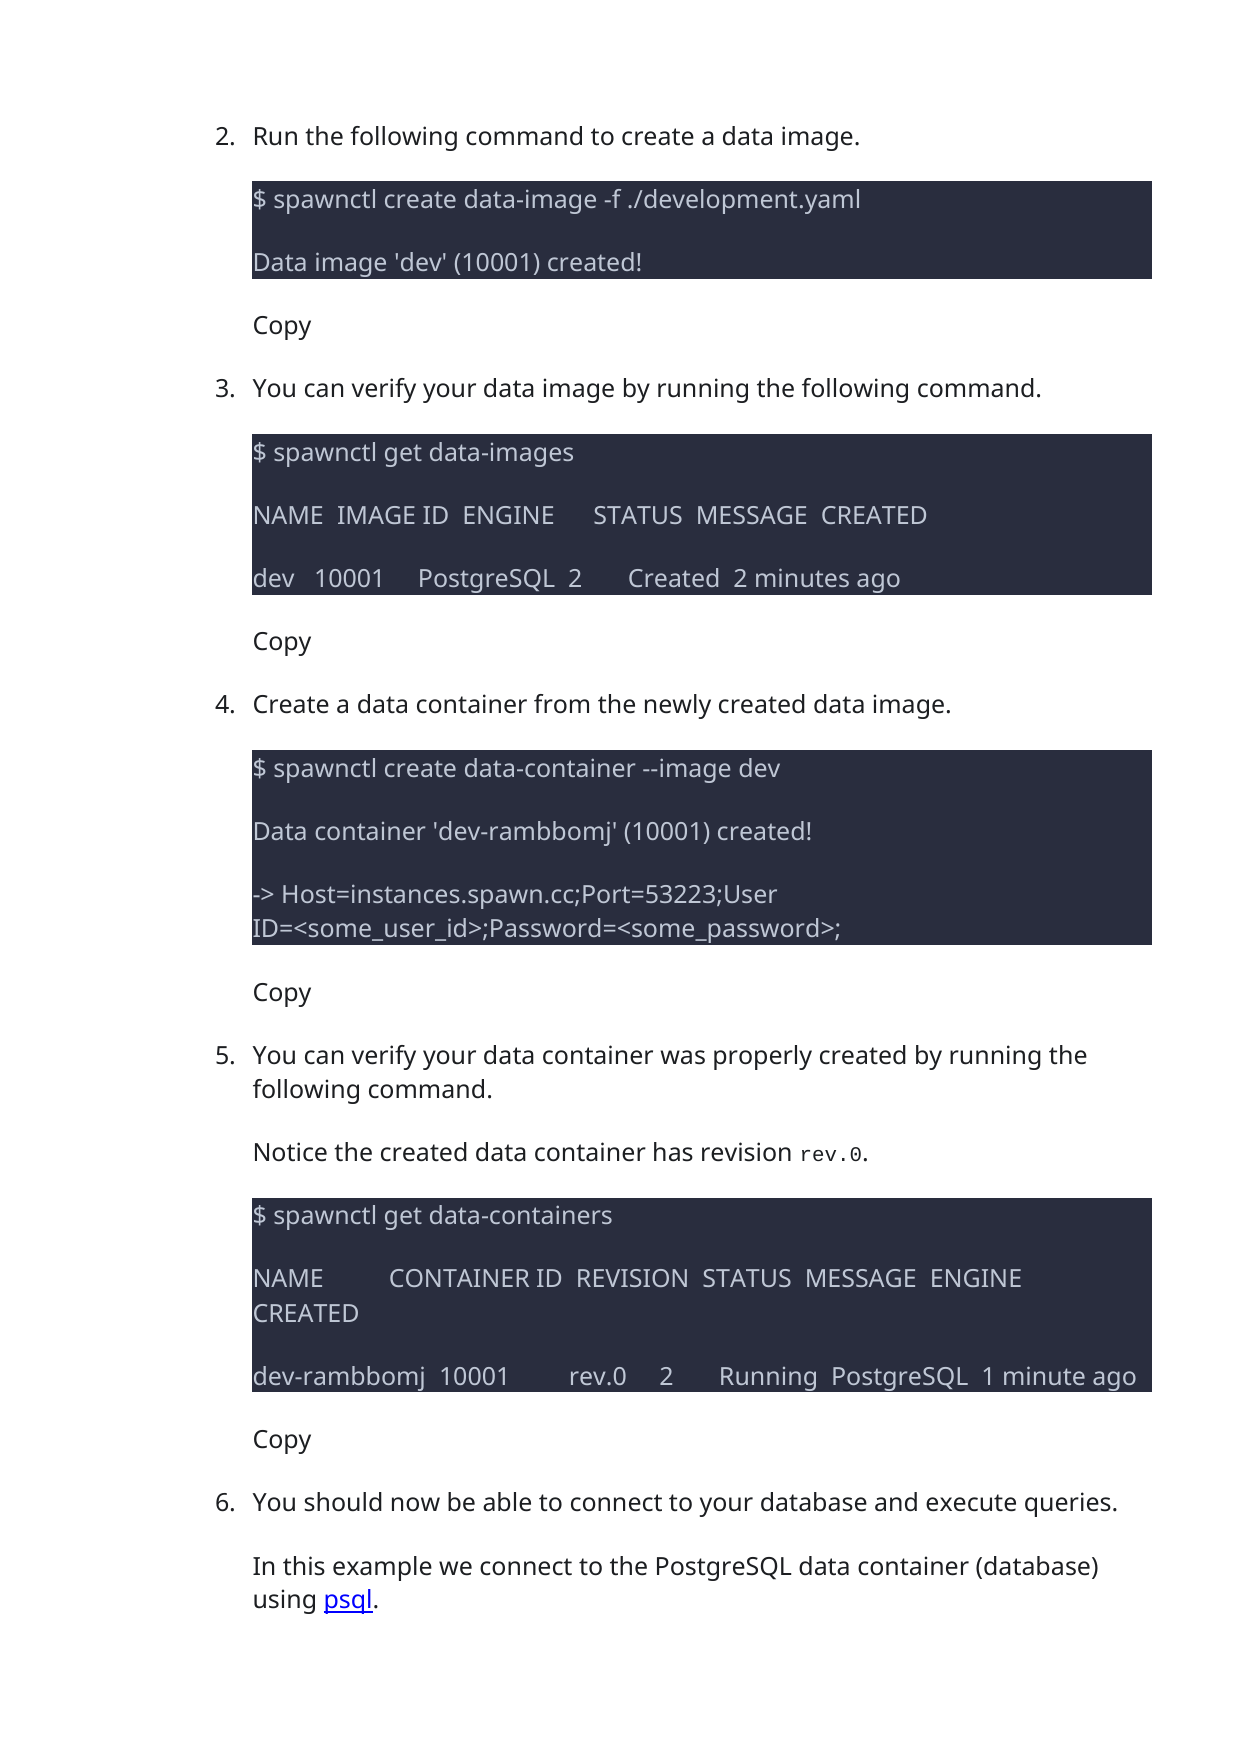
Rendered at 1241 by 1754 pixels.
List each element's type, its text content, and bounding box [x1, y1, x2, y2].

text Data container 'dev-rambbomj' (10001) created! [252, 814, 1152, 848]
text Copy [252, 308, 1152, 342]
text $ spawnctl create data-image -f ./development.yaml [252, 181, 1152, 215]
text In this example we connect to the PostgreSQL data container (database) using psql. [252, 1548, 1152, 1616]
list Run the following command to create a data image. [215, 118, 1152, 152]
text Copy [252, 974, 1152, 1008]
list You can verify your data container was properly created by running the following command. [215, 1037, 1152, 1106]
text dev 10001 PostgreSQL 2 Created 2 minutes ago [252, 561, 1152, 595]
text $ spawnctl get data-images [252, 434, 1152, 468]
text Copy [252, 624, 1152, 658]
text $ spawnctl create data-container --image dev [252, 750, 1152, 784]
list You should now be able to connect to your database and execute queries. [215, 1485, 1152, 1519]
text dev-rambbomj 10001 rev.0 2 Running PostgreSQL 1 minute ago [252, 1358, 1152, 1392]
text $ spawnctl get data-containers [252, 1198, 1152, 1232]
text NAME CONTAINER ID REVISION STATUS MESSAGE ENGINE CREATED [252, 1261, 1152, 1329]
text NAME IMAGE ID ENGINE STATUS MESSAGE CREATED [252, 497, 1152, 532]
list Create a data container from the newly created data image. [215, 687, 1152, 721]
text Data image 'dev' (10001) created! [252, 244, 1152, 279]
text Copy [252, 1422, 1152, 1456]
list You can verify your data image by running the following command. [215, 371, 1152, 405]
text -> Host=instances.spawn.cc;Port=53223;User ID=<some_user_id>;Password=<some_password>; [252, 877, 1152, 945]
text Notice the created data container has revision rev.0. [252, 1135, 1152, 1169]
